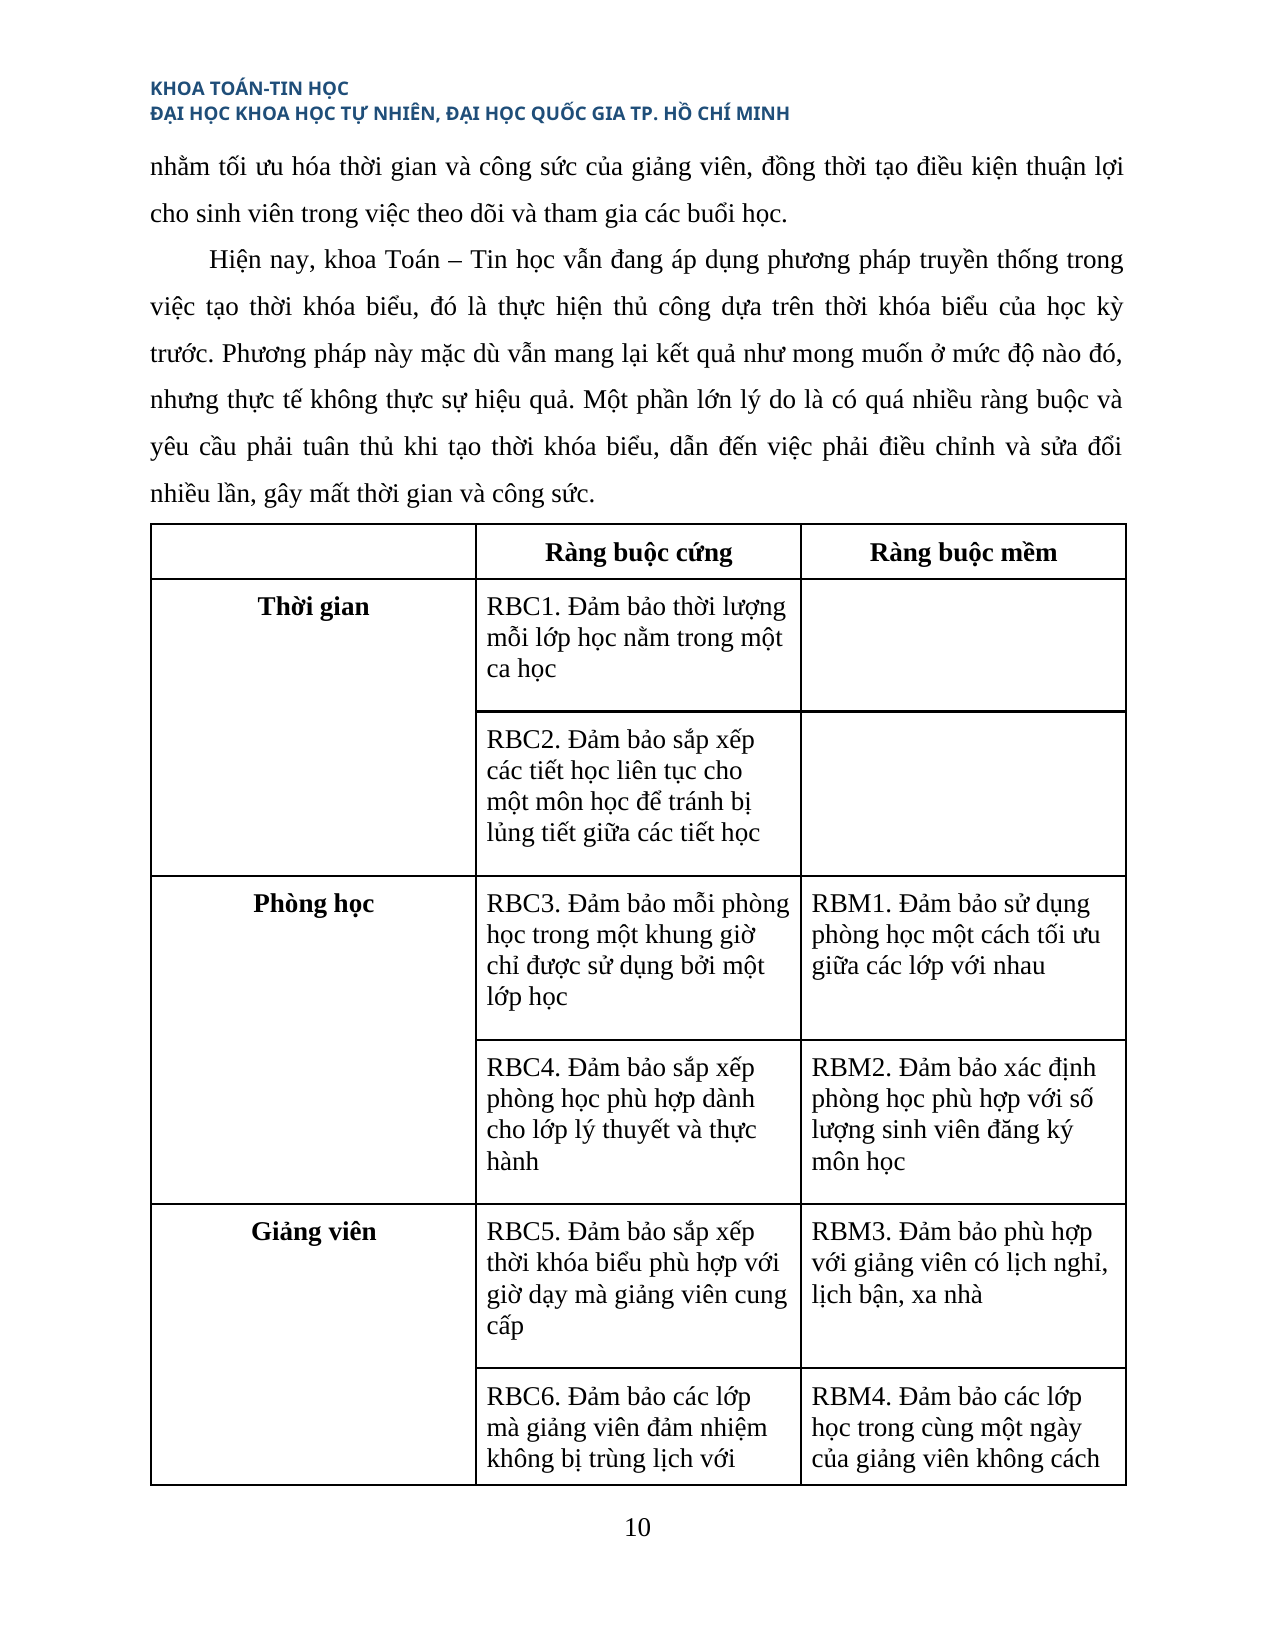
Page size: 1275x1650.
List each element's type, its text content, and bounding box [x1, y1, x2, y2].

text Hiện nay, khoa Toán – Tin học vẫn đang áp dụng phương pháp truyền thống trong việc tạo thời khóa biểu, đó là thực hiện thủ công dựa trên thời khóa biểu của học kỳ trước. Phương pháp này mặc dù vẫn mang lại kết quả như mong muốn ở mức độ nào đó, nhưng thực tế không thực sự hiệu quả. Một phần lớn lý do là có quá nhiều ràng buộc và yêu cầu phải tuân thủ khi tạo thời khóa biểu, dẫn đến việc phải điều chỉnh và sửa đổi nhiều lần, gây mất thời gian và công sức. [150, 243, 1125, 508]
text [150, 150, 1125, 228]
